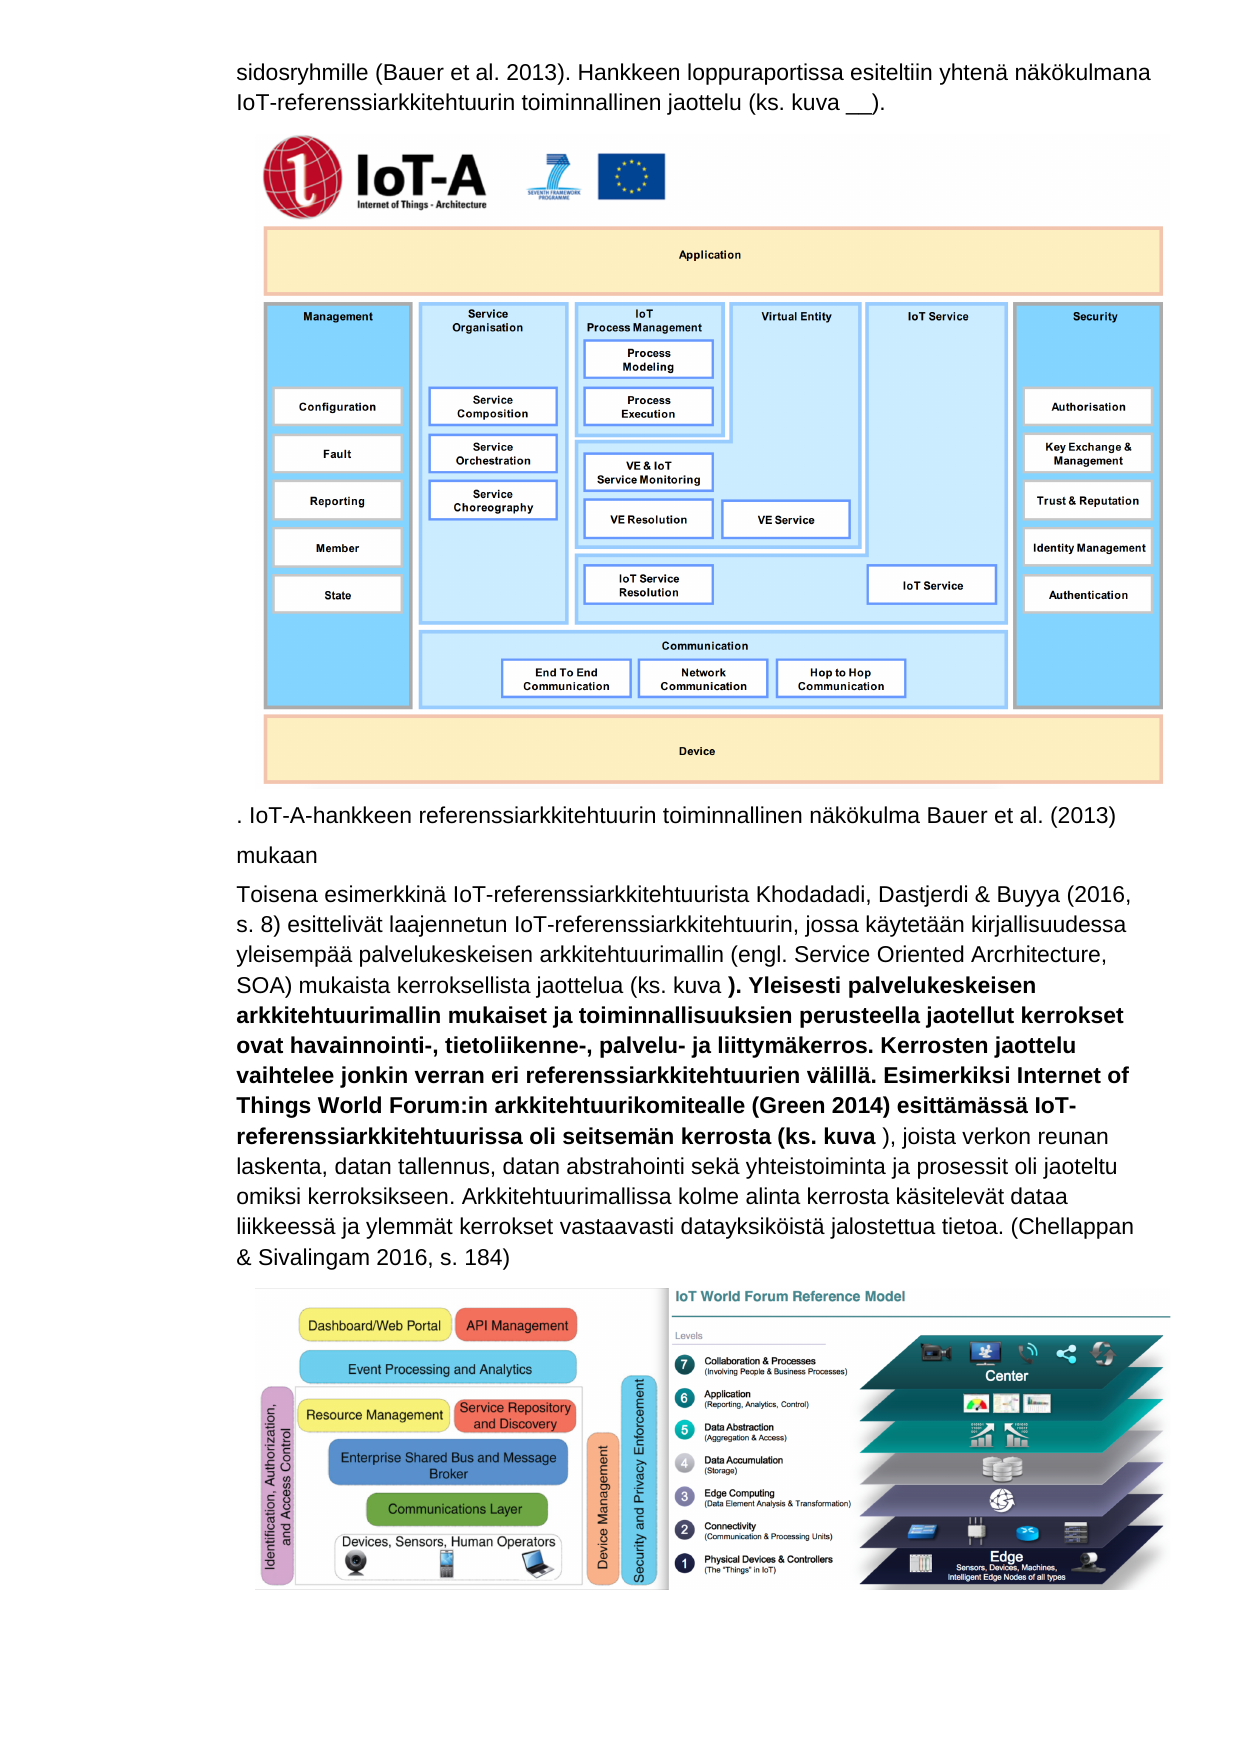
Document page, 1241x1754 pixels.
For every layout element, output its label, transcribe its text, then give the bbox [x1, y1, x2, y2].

text Toisena esimerkkinä IoT-referenssiarkkitehtuurista Khodadadi, Dastjerdi & Buyya (2016, s. 8) esittelivät laajennetun IoT-referenssiarkkitehtuurin, jossa käytetään kirjallisuudessa yleisempää palvelukeskeisen arkkitehtuurimallin (engl. Service Oriented Arcrhitecture, SOA) mukaista kerroksellista jaottelua (ks. kuva ). Yleisesti palvelukeskeisen arkkitehtuurimallin mukaiset ja toiminnallisuuksien perusteella jaotellut kerrokset ovat havainnointi-, tietoliikenne-, palvelu- ja liittymäkerros. Kerrosten jaottelu vaihtelee jonkin verran eri referenssiarkkitehtuurien välillä. Esimerkiksi Internet of Things World Forum:in arkkitehtuurikomitealle (Green 2014) esittämässä IoT-referenssiarkkitehtuurissa oli seitsemän kerrosta (ks. kuva ), joista verkon reunan laskenta, datan tallennus, datan abstrahointi sekä yhteistoiminta ja prosessit oli jaoteltu omiksi kerroksikseen. Arkkitehtuurimallissa kolme alinta kerrosta käsitelevät dataa liikkeessä ja ylemmät kerrokset vastaavasti datayksiköistä jalostettua tietoa. (Chellappan & Sivalingam 2016, s. 184) [236, 881, 1152, 1270]
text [236, 59, 1152, 116]
picture [255, 1288, 1171, 1590]
picture [255, 134, 1171, 789]
